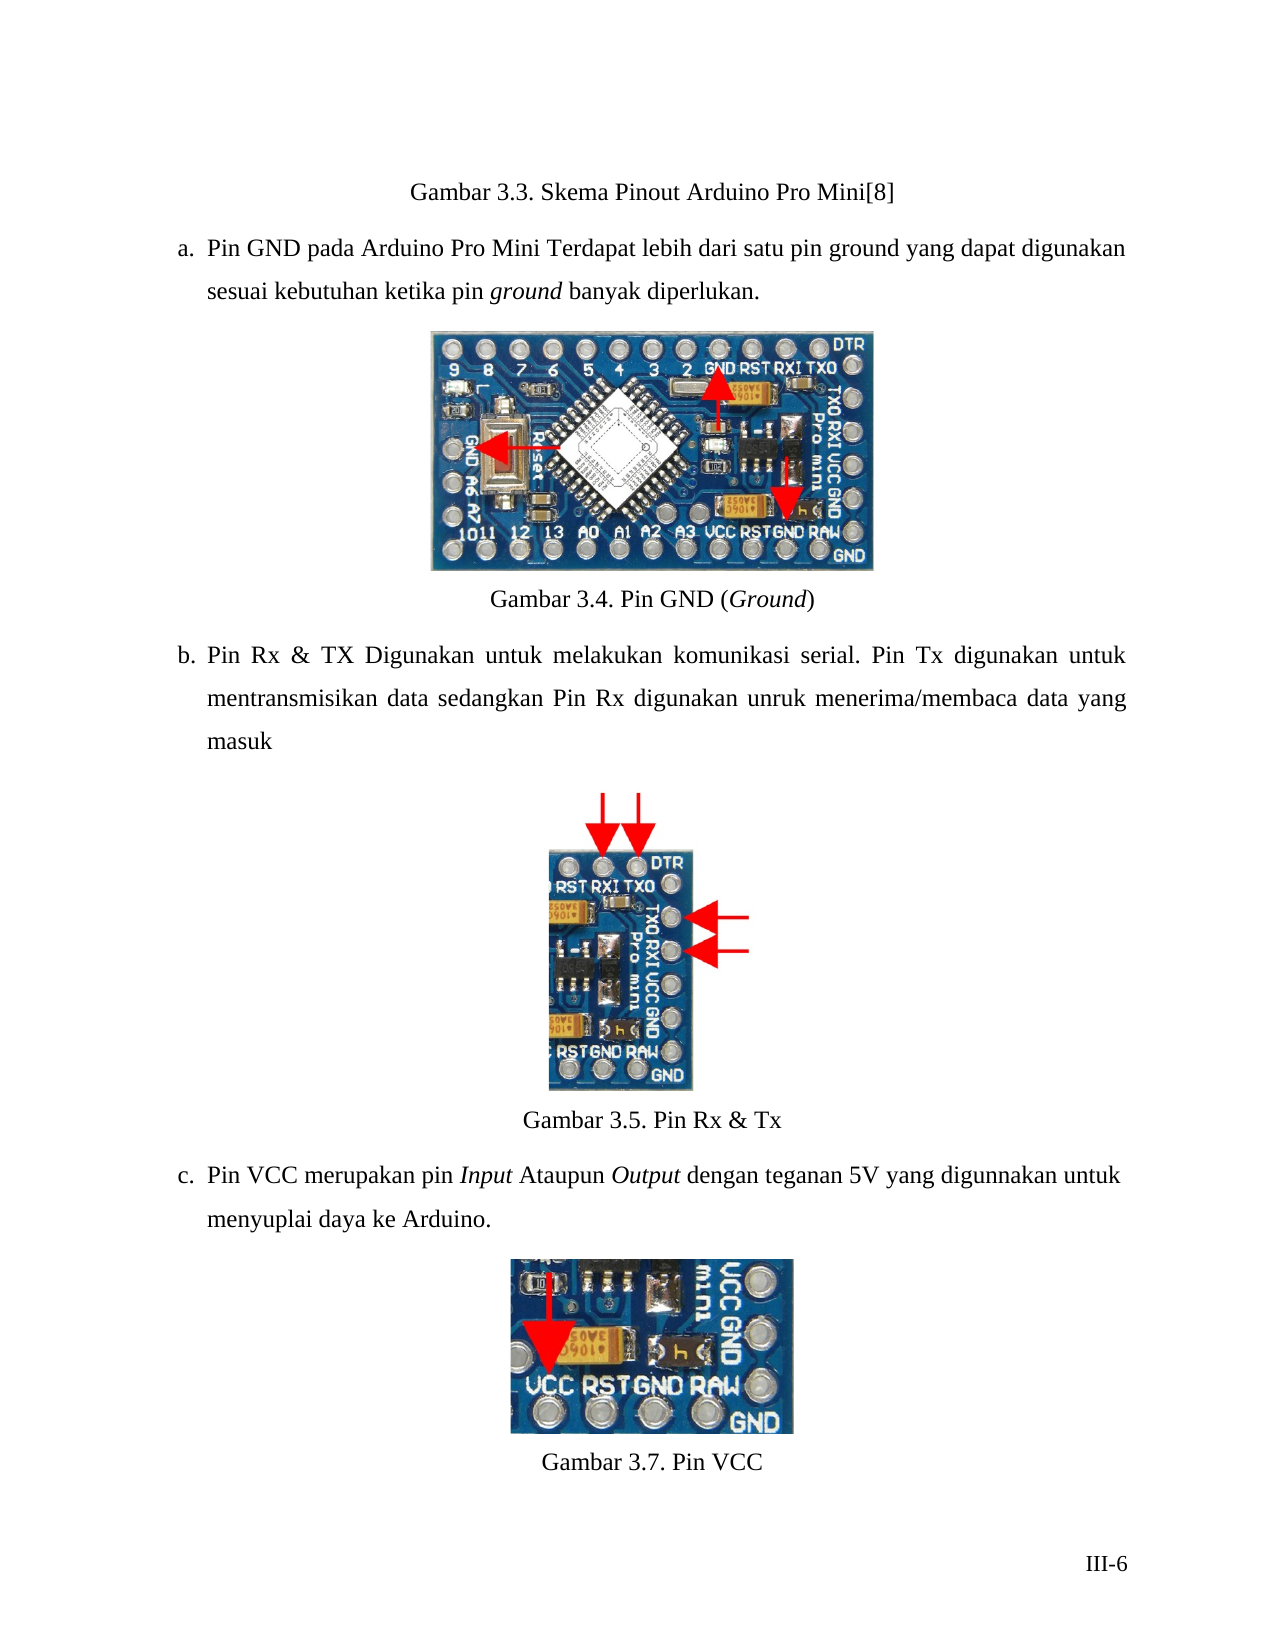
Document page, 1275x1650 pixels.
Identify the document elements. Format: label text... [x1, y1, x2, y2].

text Gambar 3.7. Pin VCC [177, 1447, 1127, 1476]
text Gambar 3.5. Pin Rx & Tx [177, 1105, 1127, 1134]
picture [510, 1259, 794, 1434]
list Pin GND pada Arduino Pro Mini Terdapat lebih dari satu pin ground yang dapat digunakan sesuai kebutuhan ketika pin ground banyak diperlukan. [177, 233, 1127, 305]
list Pin VCC merupakan pin Input Ataupun Output dengan teganan 5V yang digunnakan untuk menyuplai daya ke Arduino. [177, 1161, 1127, 1232]
list Pin Rx & TX Digunakan untuk melakukan komunikasi serial. Pin Tx digunakan untuk mentransmisikan data sedangkan Pin Rx digunakan unruk menerima/membaca data yang masuk [177, 640, 1127, 755]
text Gambar 3.4. Pin GND (Ground) [177, 584, 1127, 613]
picture [430, 331, 874, 571]
picture [548, 781, 756, 1091]
text Gambar 3.3. Skema Pinout Arduino Pro Mini[8] [177, 177, 1127, 206]
